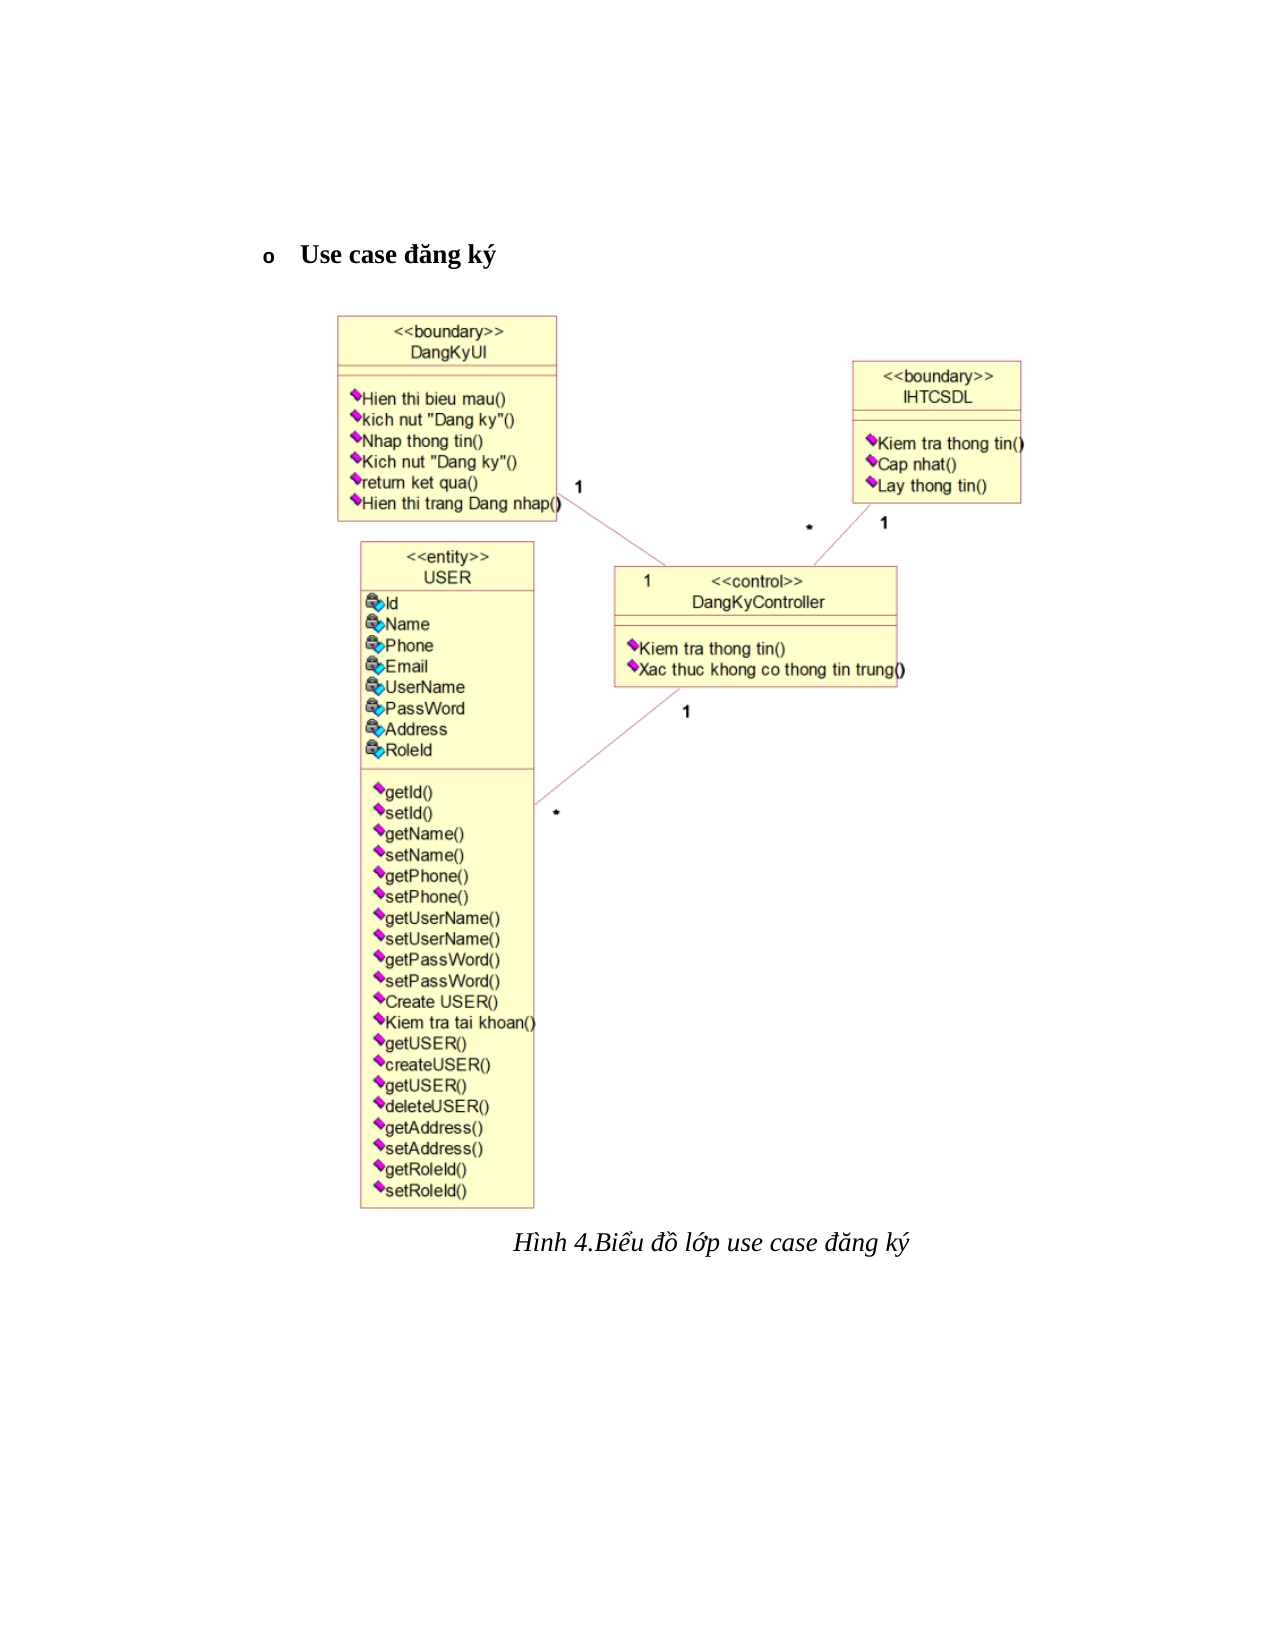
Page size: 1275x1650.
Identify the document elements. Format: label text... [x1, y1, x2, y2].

picture [300, 285, 1180, 1212]
list Hình 4.Biểu đồ lớp use case đăng ký [300, 1226, 1125, 1257]
list Use case đăng ký [262, 238, 1125, 269]
